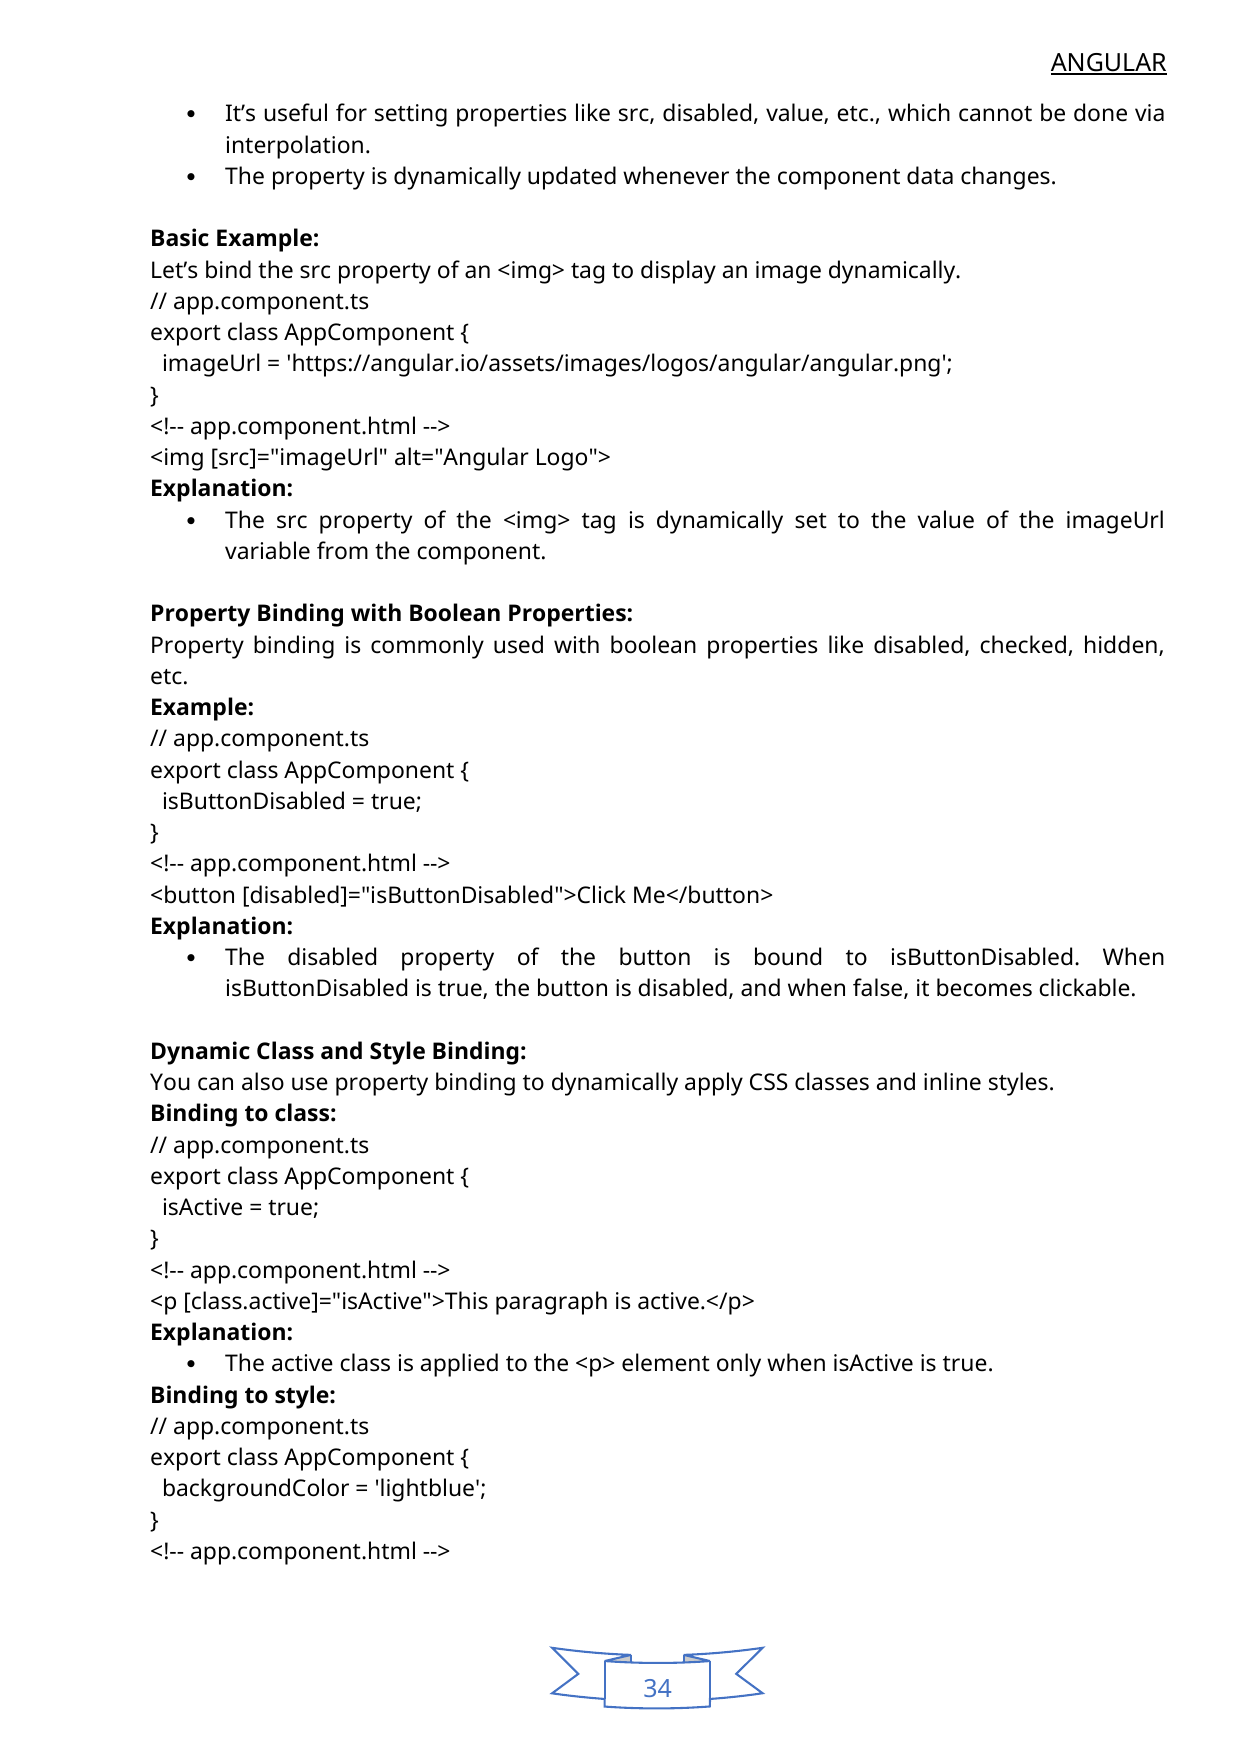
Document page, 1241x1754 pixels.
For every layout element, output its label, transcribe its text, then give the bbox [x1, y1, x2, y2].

text } [150, 1504, 1167, 1535]
text } [150, 1222, 1167, 1254]
text Example: [150, 691, 1167, 722]
text <p [class.active]="isActive">This paragraph is active.</p> [150, 1285, 1167, 1316]
text <!-- app.component.html --> [150, 1254, 1167, 1285]
text } [150, 379, 1167, 410]
text backgroundColor = 'lightblue'; [150, 1472, 1167, 1504]
list The src property of the <img> tag is dynamically set to the value of the imageUrl variable from the component. [187, 504, 1167, 566]
text <!-- app.component.html --> [150, 847, 1167, 879]
text export class AppComponent { [150, 754, 1167, 785]
text Binding to style: [150, 1379, 1167, 1410]
text // app.component.ts [150, 722, 1167, 754]
list The active class is applied to the <p> element only when isActive is true. [187, 1347, 1167, 1379]
text Property binding is commonly used with boolean properties like disabled, checked, hidden, etc. [150, 629, 1167, 691]
text export class AppComponent { [150, 1441, 1167, 1472]
text Explanation: [150, 1316, 1167, 1347]
text <!-- app.component.html --> [150, 1535, 1167, 1566]
text Explanation: [150, 472, 1167, 504]
text isActive = true; [150, 1191, 1167, 1222]
text You can also use property binding to dynamically apply CSS classes and inline styles. [150, 1066, 1167, 1097]
text <button [disabled]="isButtonDisabled">Click Me</button> [150, 879, 1167, 910]
text Property Binding with Boolean Properties: [150, 597, 1167, 629]
text // app.component.ts [150, 1129, 1167, 1160]
text export class AppComponent { [150, 316, 1167, 347]
list It’s useful for setting properties like src, disabled, value, etc., which cannot be done via interpolation. [187, 97, 1167, 160]
text <img [src]="imageUrl" alt="Angular Logo"> [150, 441, 1167, 472]
text <!-- app.component.html --> [150, 410, 1167, 441]
text // app.component.ts [150, 1410, 1167, 1441]
text imageUrl = 'https://angular.io/assets/images/logos/angular/angular.png'; [150, 347, 1167, 379]
text Dynamic Class and Style Binding: [150, 1035, 1167, 1066]
text Let’s bind the src property of an <img> tag to display an image dynamically. [150, 254, 1167, 285]
list The property is dynamically updated whenever the component data changes. [187, 160, 1167, 191]
text Binding to class: [150, 1097, 1167, 1129]
text } [150, 816, 1167, 847]
text export class AppComponent { [150, 1160, 1167, 1191]
text Explanation: [150, 910, 1167, 941]
text isButtonDisabled = true; [150, 785, 1167, 816]
list The disabled property of the button is bound to isButtonDisabled. When isButtonDisabled is true, the button is disabled, and when false, it becomes clickable. [187, 941, 1167, 1004]
text Basic Example: [150, 222, 1167, 254]
text // app.component.ts [150, 285, 1167, 316]
